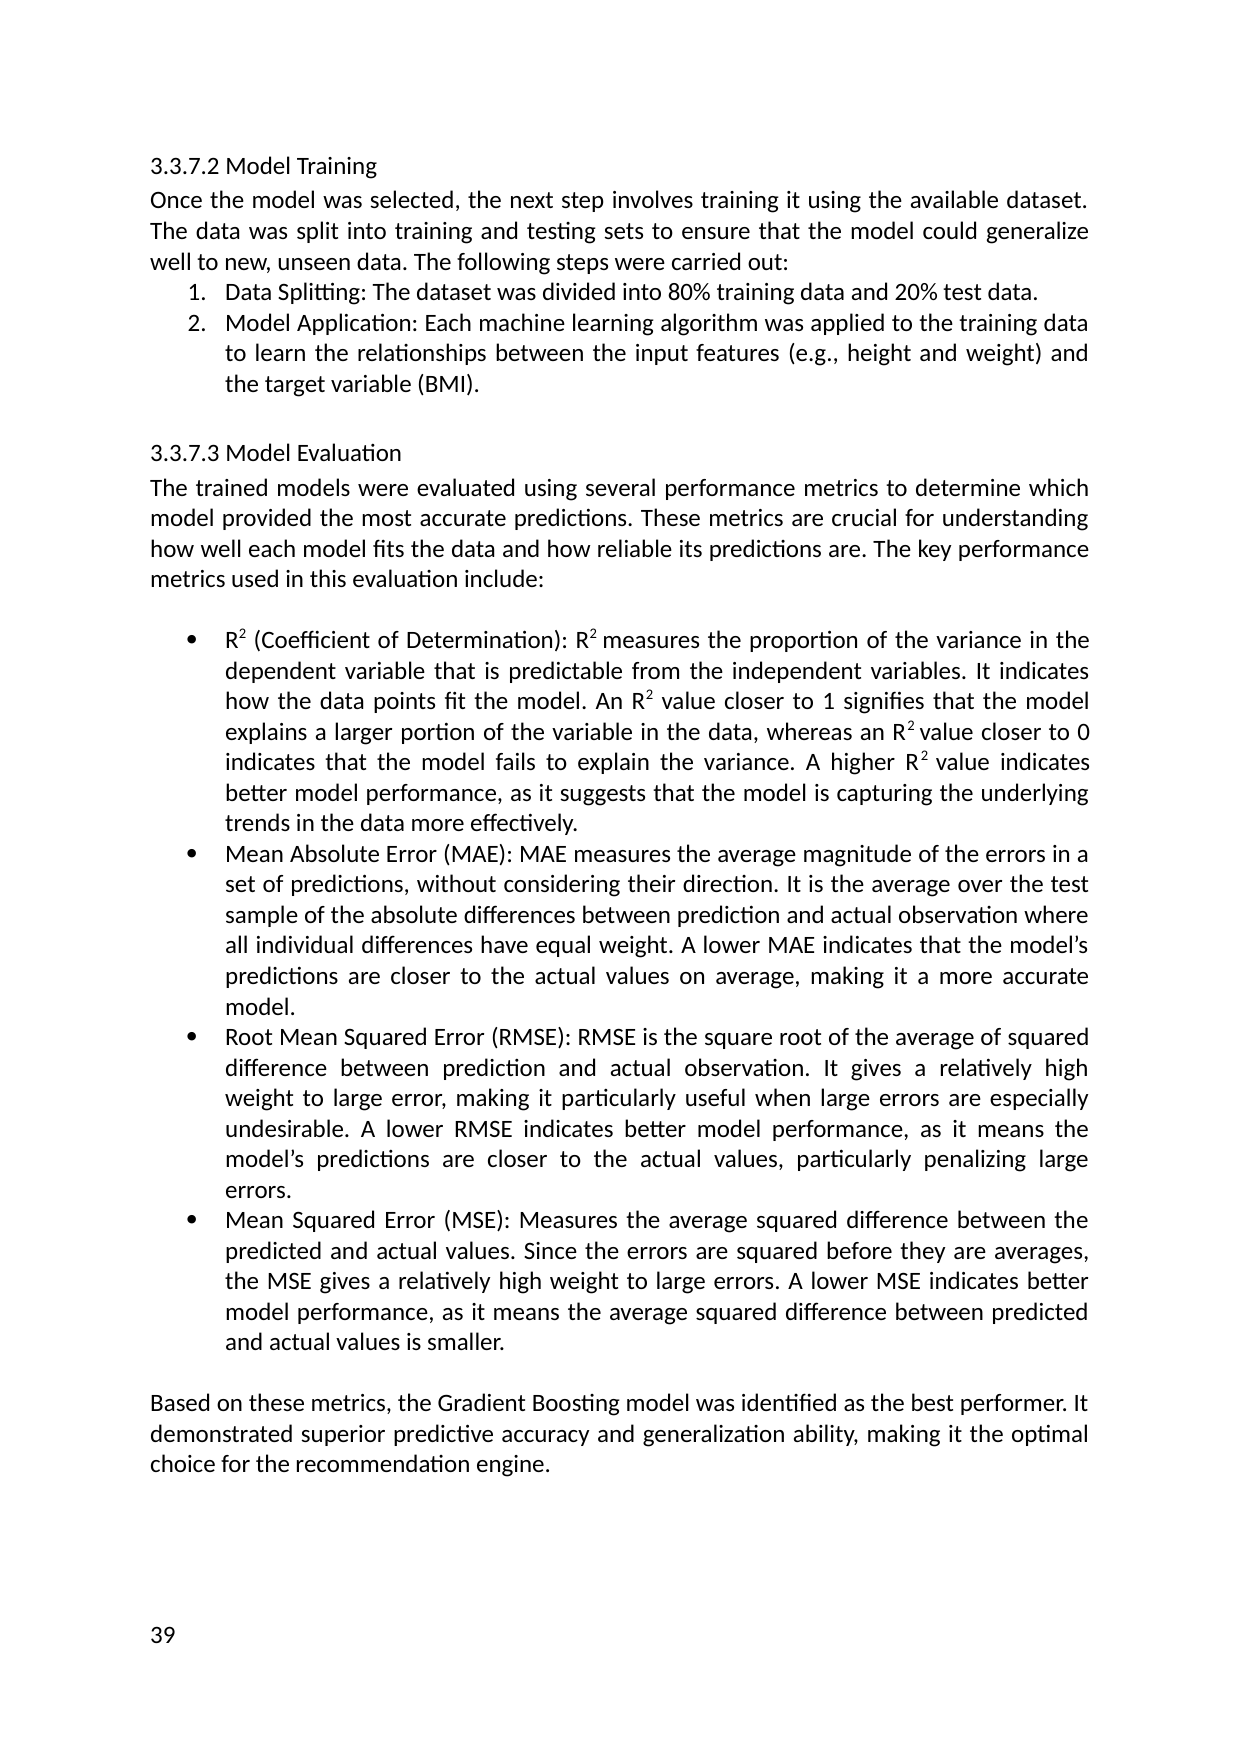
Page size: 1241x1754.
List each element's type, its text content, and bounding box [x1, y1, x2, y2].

text Based on these metrics, the Gradient Boosting model was identified as the best performer. It demonstrated superior predictive accuracy and generalization ability, making it the optimal choice for the recommendation engine. [150, 1387, 1090, 1479]
list Mean Squared Error (MSE): Measures the average squared difference between the predicted and actual values. Since the errors are squared before they are averages, the MSE gives a relatively high weight to large errors. A lower MSE indicates better model performance, as it means the average squared difference between predicted and actual values is smaller. [187, 1204, 1090, 1357]
subtitle 3.3.7.2 Model Training [150, 150, 1090, 181]
subtitle 3.3.7.3 Model Evaluation [150, 437, 1090, 468]
list Model Application: Each machine learning algorithm was applied to the training data to learn the relationships between the input features (e.g., height and weight) and the target variable (BMI). [187, 307, 1090, 398]
list Mean Absolute Error (MAE): MAE measures the average magnitude of the errors in a set of predictions, without considering their direction. It is the average over the test sample of the absolute differences between prediction and actual observation where all individual differences have equal weight. A lower MAE indicates that the model’s predictions are closer to the actual values on average, making it a more accurate model. [187, 838, 1090, 1021]
text Once the model was selected, the next step involves training it using the available dataset. The data was split into training and testing sets to ensure that the model could generalize well to new, unseen data. The following steps were carried out: [150, 185, 1090, 276]
list R2 (Coefficient of Determination): R2 measures the proportion of the variance in the dependent variable that is predictable from the independent variables. It indicates how the data points fit the model. An R2 value closer to 1 signifies that the model explains a larger portion of the variable in the data, whereas an R2 value closer to 0 indicates that the model fails to explain the variance. A higher R2 value indicates better model performance, as it suggests that the model is capturing the underlying trends in the data more effectively. [187, 624, 1090, 838]
text The trained models were evaluated using several performance metrics to determine which model provided the most accurate predictions. These metrics are crucial for understanding how well each model fits the data and how reliable its predictions are. The key performance metrics used in this evaluation include: [150, 472, 1090, 594]
list Root Mean Squared Error (RMSE): RMSE is the square root of the average of squared difference between prediction and actual observation. It gives a relatively high weight to large error, making it particularly useful when large errors are especially undesirable. A lower RMSE indicates better model performance, as it means the model’s predictions are closer to the actual values, particularly penalizing large errors. [187, 1021, 1090, 1204]
list Data Splitting: The dataset was divided into 80% training data and 20% test data. [187, 276, 1090, 307]
